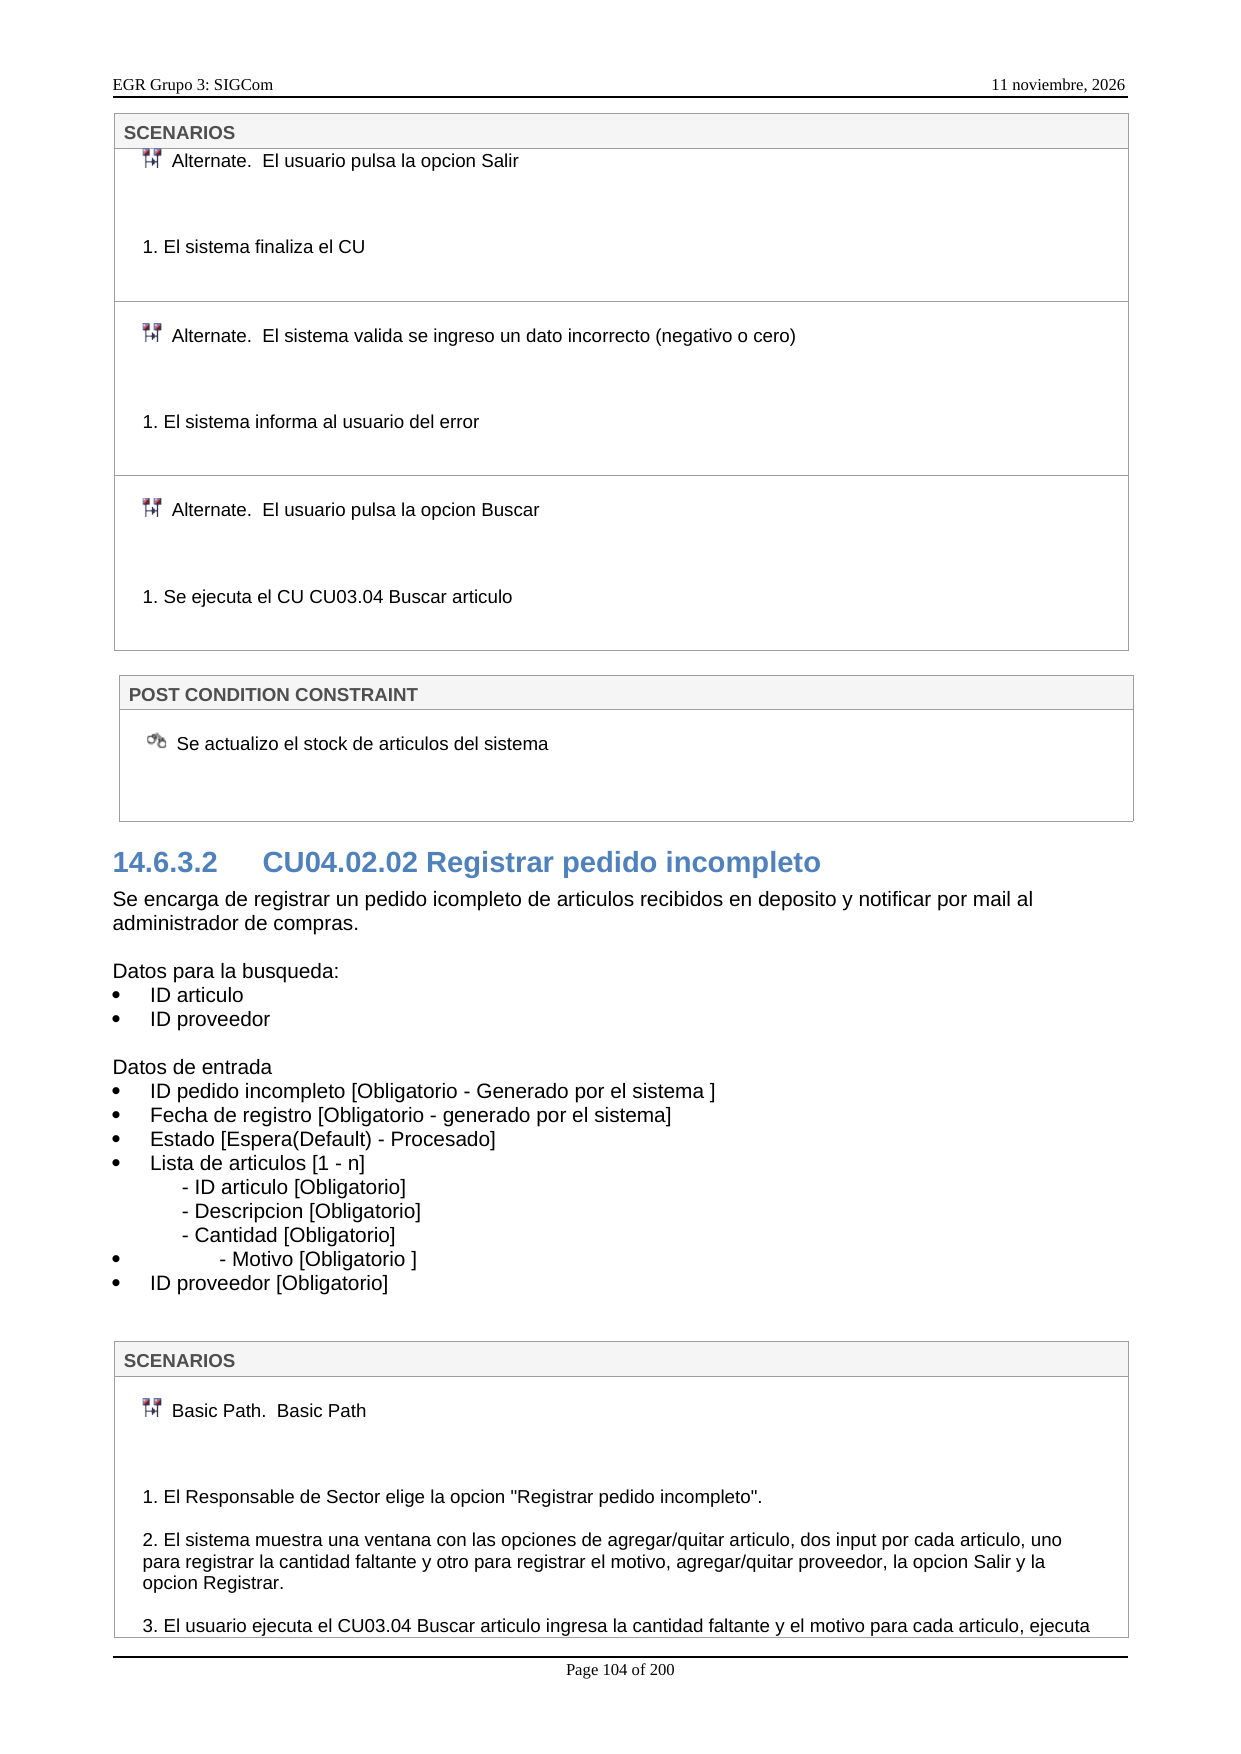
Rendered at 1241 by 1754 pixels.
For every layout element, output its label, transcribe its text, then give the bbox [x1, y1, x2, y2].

text Datos para la busqueda: [112, 959, 1128, 983]
text Se encarga de registrar un pedido icompleto de articulos recibidos en deposito y notificar por mail al administrador de compras. [112, 887, 1128, 935]
text - ID articulo [Obligatorio] [112, 1175, 1128, 1199]
picture [147, 731, 167, 750]
table_header SCENARIOS [115, 114, 1128, 148]
list Lista de articulos [1 - n] [112, 1151, 1128, 1175]
list ID pedido incompleto [Obligatorio - Generado por el sistema ] [112, 1079, 1128, 1103]
list - Motivo [Obligatorio ] [112, 1247, 1128, 1271]
picture [142, 148, 162, 168]
text Datos de entrada [112, 1055, 1128, 1079]
table_cell Alternate. El sistema valida se ingreso un dato incorrecto (negativo o cero) 1. El sistema informa al usuario del error [115, 302, 1128, 475]
list Fecha de registro [Obligatorio - generado por el sistema] [112, 1103, 1128, 1127]
list Estado [Espera(Default) - Procesado] [112, 1127, 1128, 1151]
picture [142, 323, 162, 342]
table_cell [115, 1377, 1128, 1637]
list ID proveedor [Obligatorio] [112, 1271, 1128, 1295]
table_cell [115, 149, 1128, 301]
subtitle CU04.02.02 Registrar pedido incompleto [112, 845, 1128, 879]
table_cell Alternate. El usuario pulsa la opcion Buscar 1. Se ejecuta el CU CU03.04 Buscar articulo [115, 476, 1128, 650]
table_header POST CONDITION CONSTRAINT [120, 676, 1133, 709]
table_header SCENARIOS [115, 1342, 1128, 1376]
text - Descripcion [Obligatorio] [112, 1199, 1128, 1223]
picture [142, 498, 162, 517]
list ID articulo [112, 983, 1128, 1007]
table_cell Se actualizo el stock de articulos del sistema [120, 710, 1133, 821]
list ID proveedor [112, 1007, 1128, 1031]
text - Cantidad [Obligatorio] [112, 1223, 1128, 1247]
picture [142, 1398, 162, 1417]
